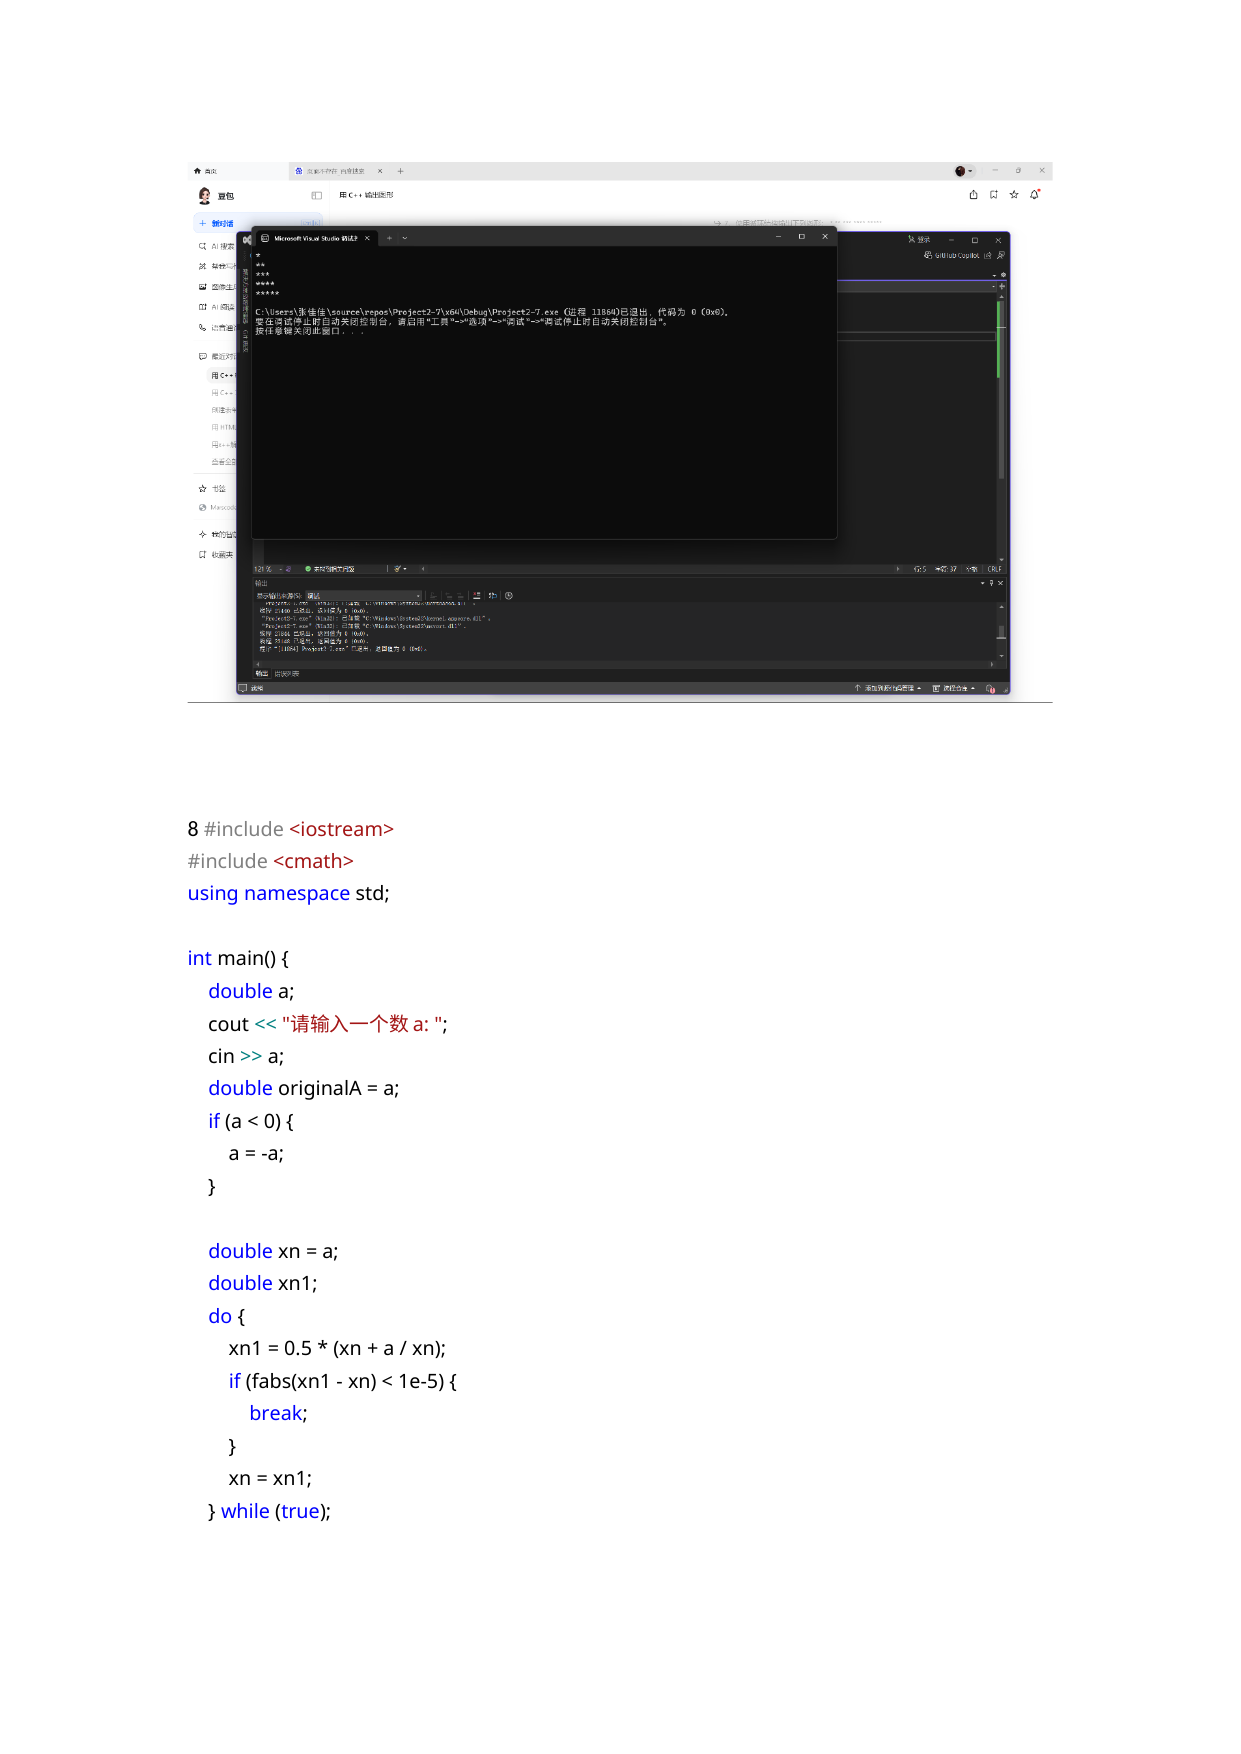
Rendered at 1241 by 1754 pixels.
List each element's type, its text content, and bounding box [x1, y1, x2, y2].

text xn1 = 0.5 * (xn + a / xn); [187, 1332, 1053, 1364]
text 8 #include <iostream> [187, 812, 1053, 844]
text a = -a; [187, 1137, 1053, 1169]
text #include <cmath> [187, 844, 1053, 877]
text cout << "请输入一个数a: "; [187, 1007, 1053, 1039]
text int main() { [187, 942, 1053, 974]
text cin >> a; [187, 1039, 1053, 1072]
text double originalA = a; [187, 1072, 1053, 1104]
text using namespace std; [187, 877, 1053, 909]
text xn = xn1; [187, 1462, 1053, 1494]
text double xn = a; [187, 1234, 1053, 1267]
text double a; [187, 974, 1053, 1007]
text double xn1; [187, 1267, 1053, 1299]
text if (a < 0) { [187, 1104, 1053, 1137]
text do { [187, 1299, 1053, 1332]
text } while (true); [187, 1494, 1053, 1527]
text if (fabs(xn1 - xn) < 1e-5) { [187, 1364, 1053, 1397]
text } [187, 1169, 1053, 1202]
text } [187, 1429, 1053, 1462]
picture [187, 162, 1053, 703]
text break; [187, 1397, 1053, 1429]
